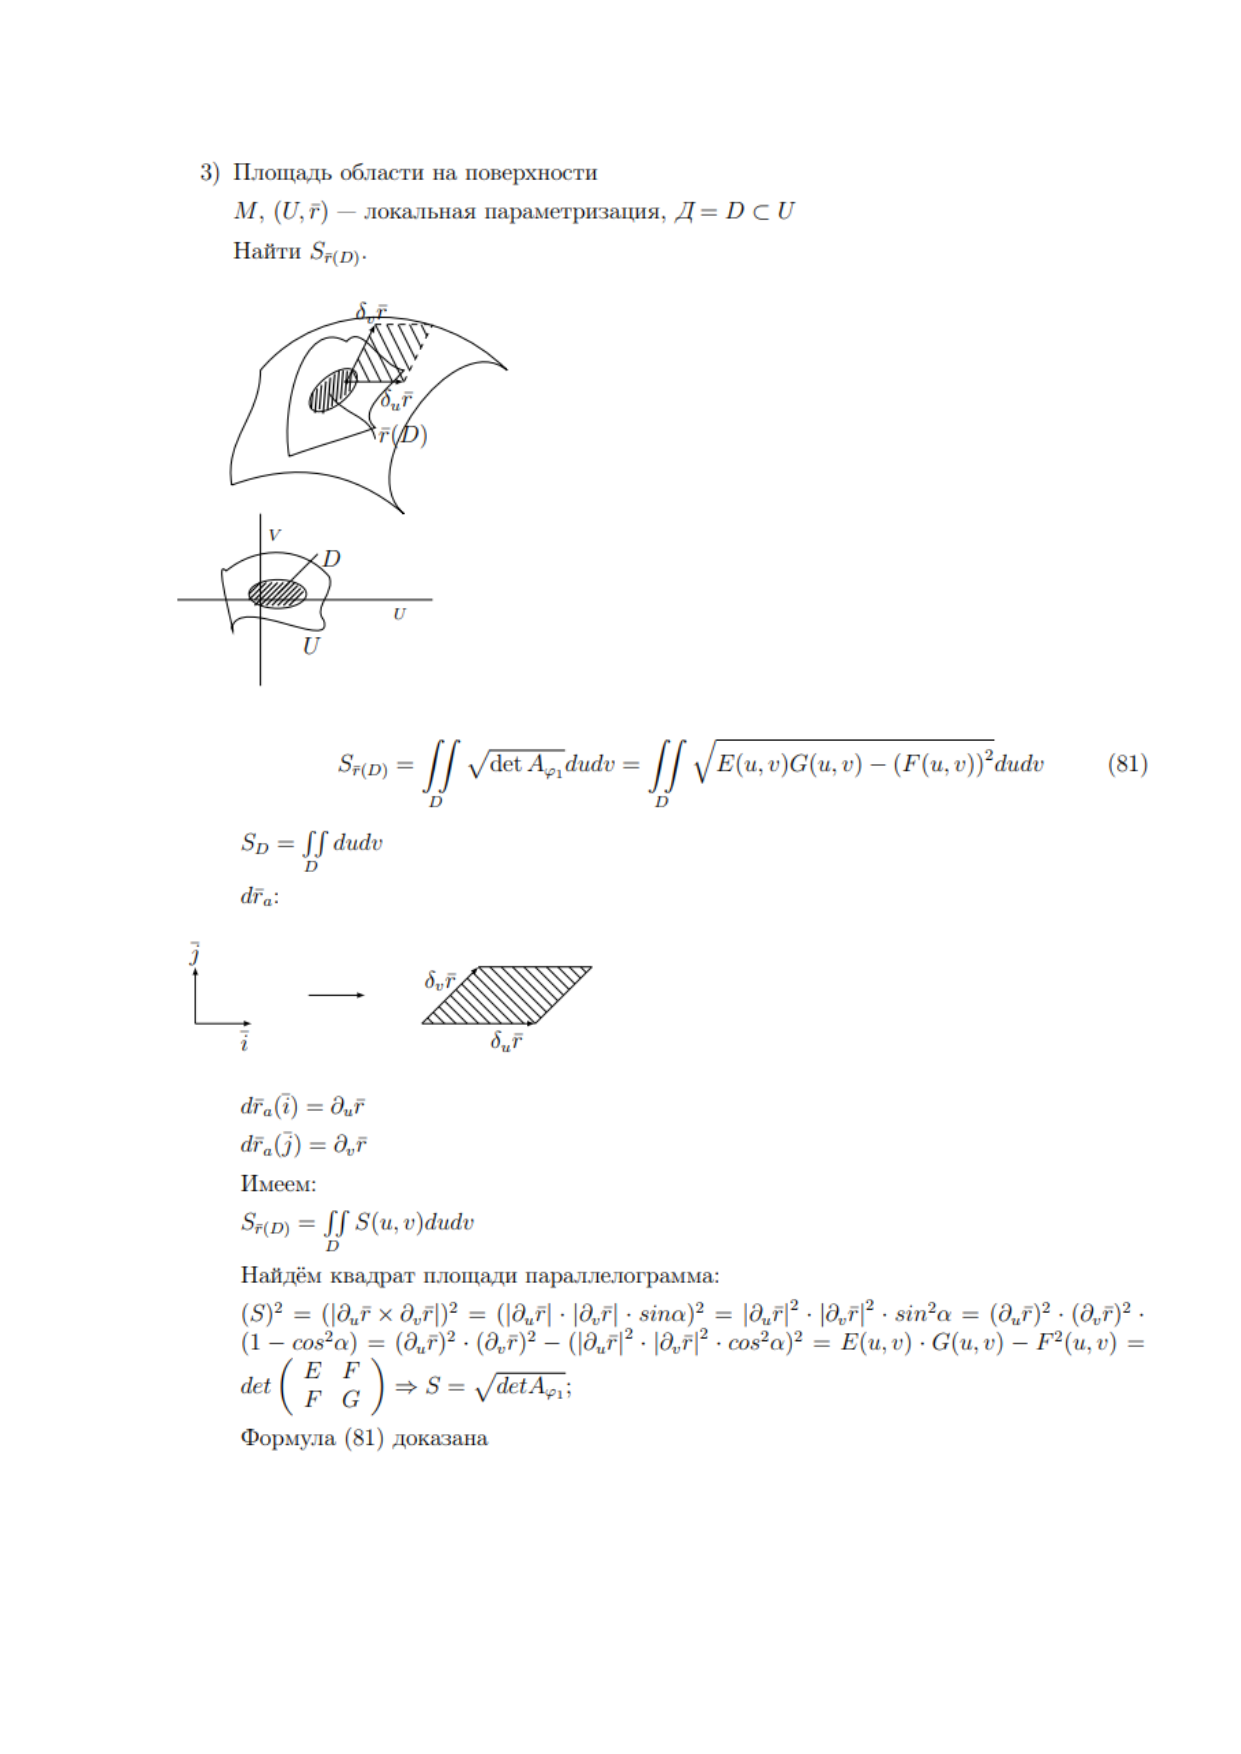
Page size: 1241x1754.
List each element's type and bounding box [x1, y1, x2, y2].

picture [177, 151, 1152, 1459]
